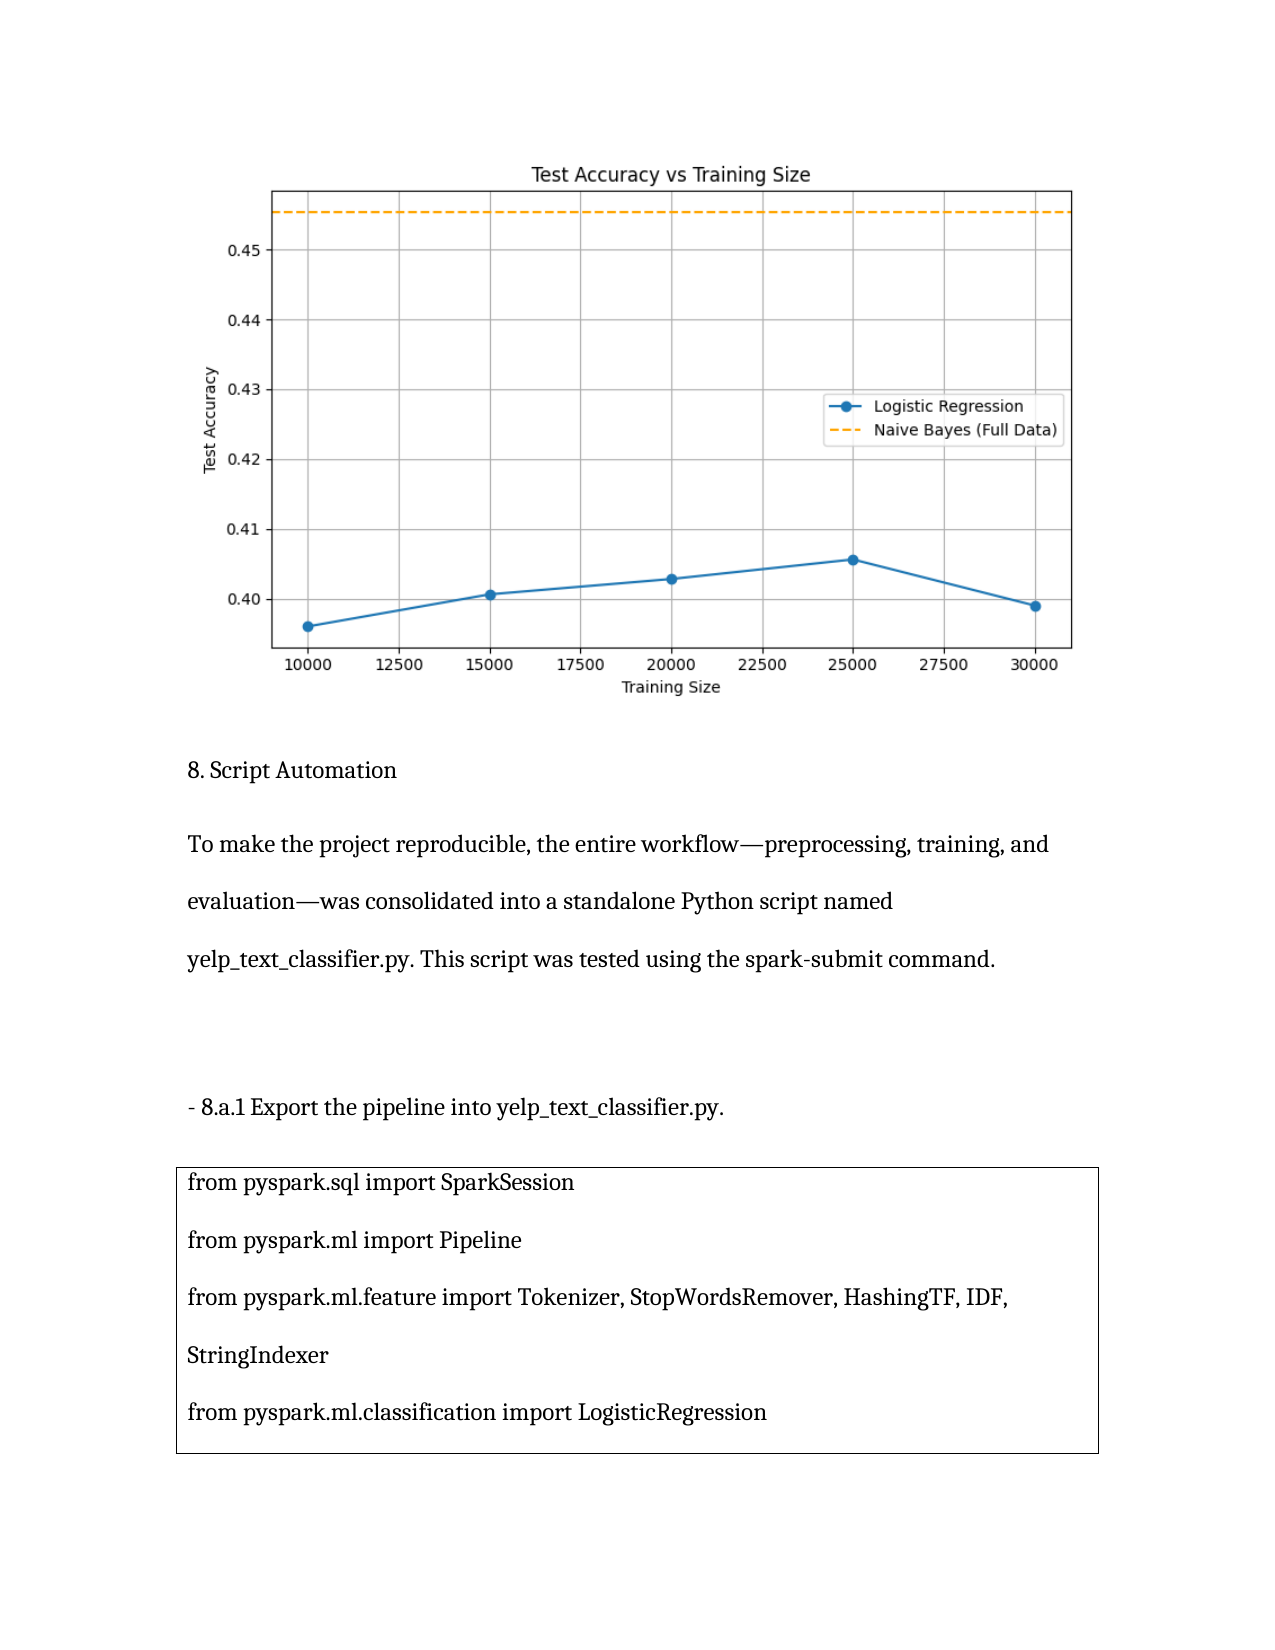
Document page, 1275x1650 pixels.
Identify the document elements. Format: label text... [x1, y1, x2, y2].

picture [187, 150, 1088, 713]
text - 8.a.1 Export the pipeline into yelp_text_classifier.py. [187, 1093, 1087, 1122]
text 8. Script Automation [187, 756, 1087, 784]
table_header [177, 1168, 1098, 1453]
text To make the project reproducible, the entire workflow—preprocessing, training, and evaluation—was consolidated into a standalone Python script named yelp_text_classifier.py. This script was tested using the spark-submit command. [187, 830, 1087, 973]
